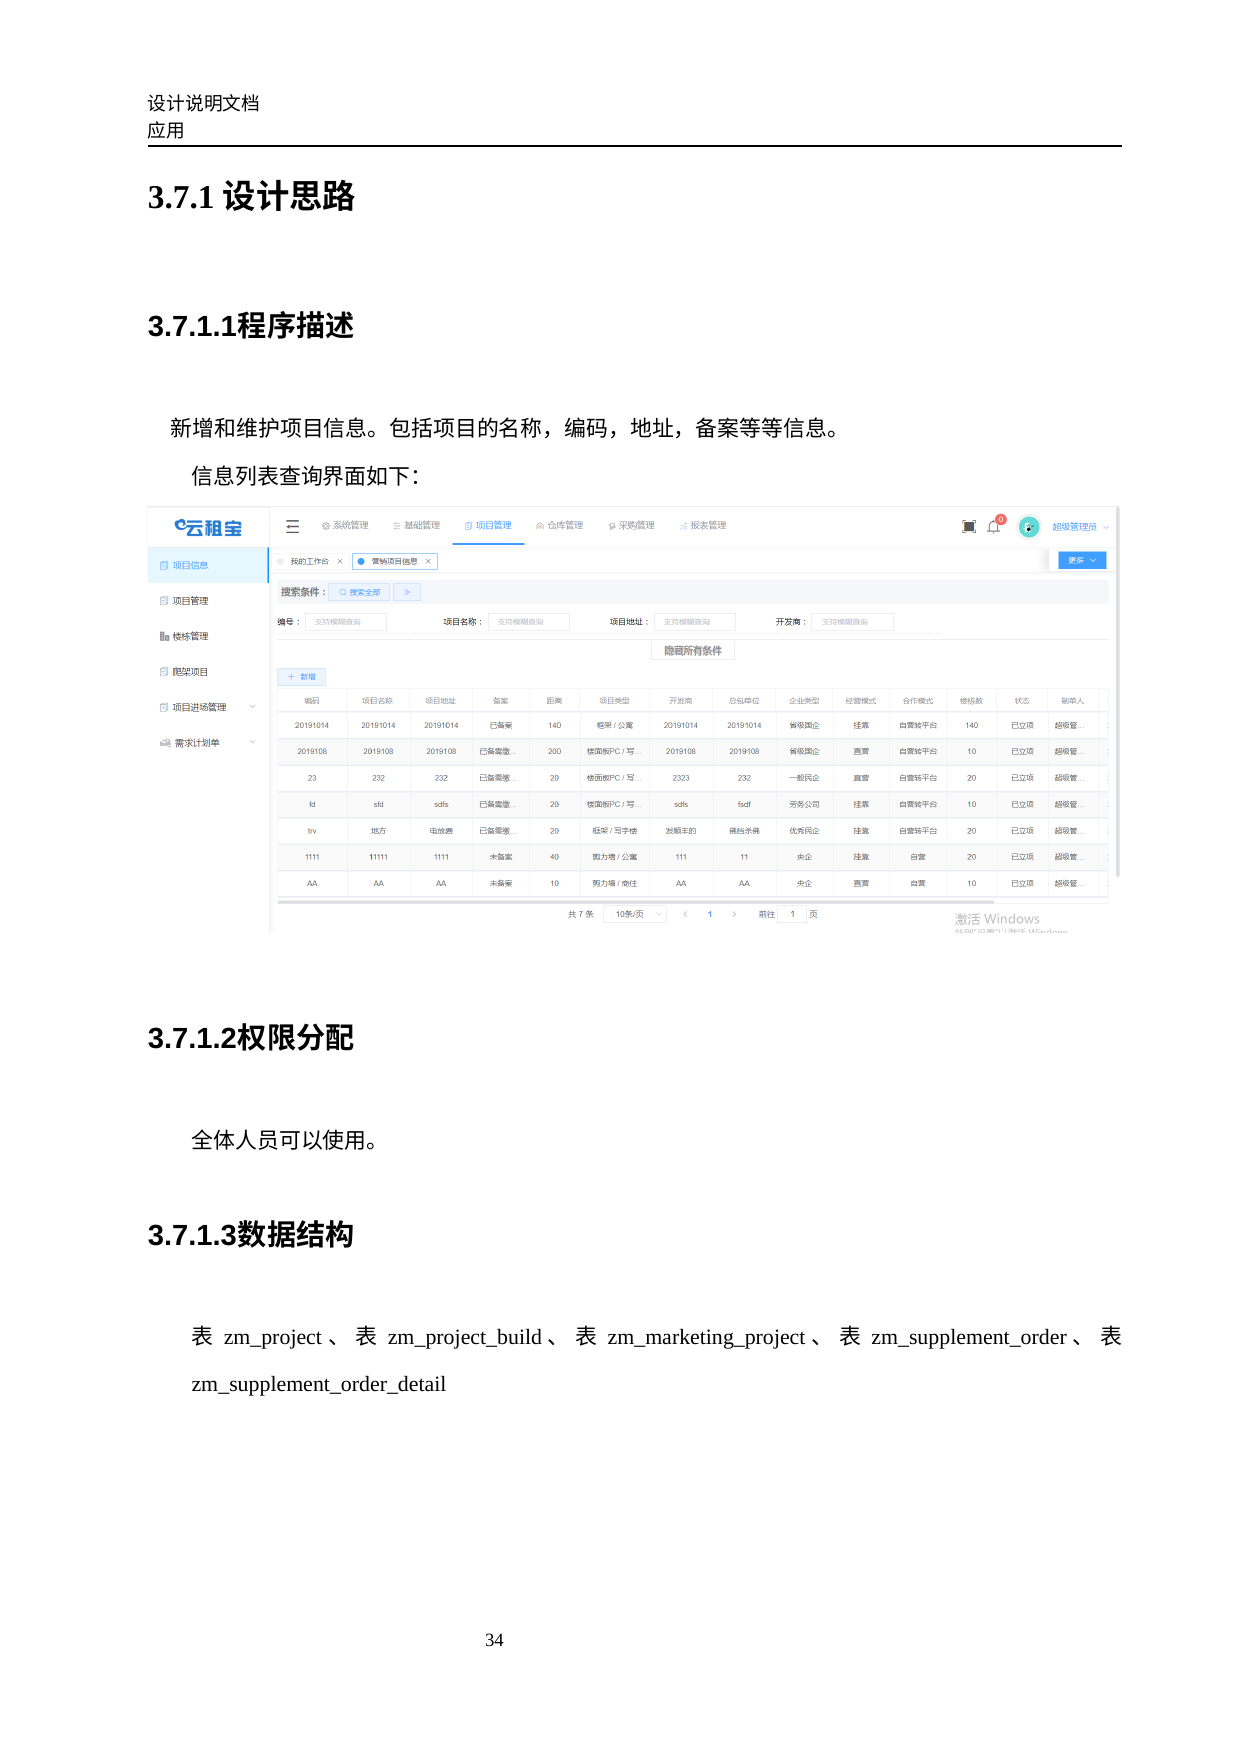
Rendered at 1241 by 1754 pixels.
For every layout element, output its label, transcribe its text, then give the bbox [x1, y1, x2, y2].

subtitle 设计思路 [148, 162, 1122, 227]
text 新增和维护项目信息。包括项目的名称，编码，地址，备案等等信息。 [148, 410, 1122, 443]
text 表zm_project、表zm_project_build、表zm_marketing_project、表zm_supplement_order、表zm_supplement_order_detail [191, 1319, 1122, 1400]
subtitle 权限分配 [148, 1003, 1122, 1068]
text 信息列表查询界面如下： [191, 458, 1122, 491]
text 全体人员可以使用。 [191, 1122, 1122, 1155]
picture [147, 506, 1120, 933]
subtitle 数据结构 [148, 1200, 1122, 1265]
subtitle 程序描述 [148, 291, 1122, 356]
